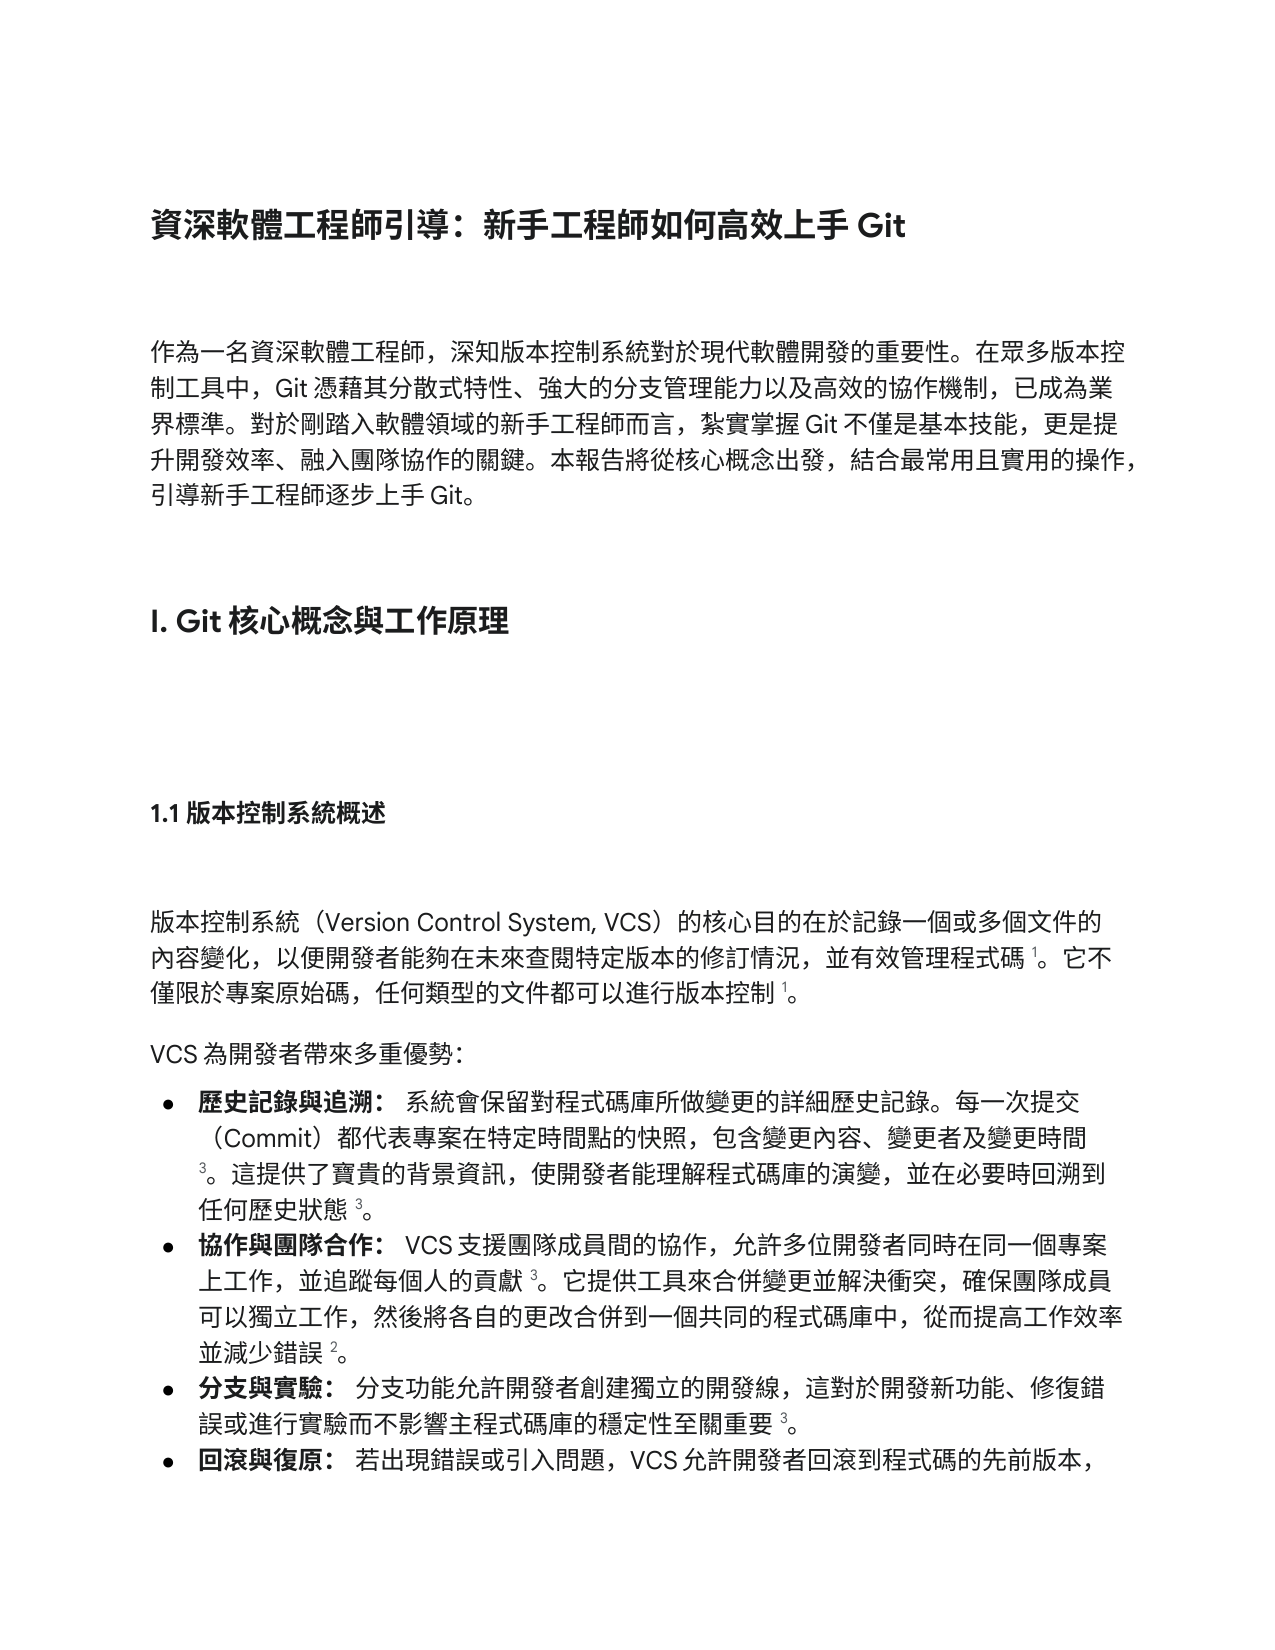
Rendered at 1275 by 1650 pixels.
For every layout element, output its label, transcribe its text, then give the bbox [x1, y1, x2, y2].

text VCS為開發者帶來多重優勢： [150, 1039, 1125, 1071]
subtitle 1.1 版本控制系統概述 [150, 798, 1125, 830]
list 歷史記錄與追溯： 系統會保留對程式碼庫所做變更的詳細歷史記錄。每一次提交（Commit）都代表專案在特定時間點的快照，包含變更內容、變更者及變更時間 3。這提供了寶貴的背景資訊，使開發者能理解程式碼庫的演變，並在必要時回溯到任何歷史狀態 3。 [161, 1088, 1125, 1226]
list 分支與實驗： 分支功能允許開發者創建獨立的開發線，這對於開發新功能、修復錯誤或進行實驗而不影響主程式碼庫的穩定性至關重要 3。 [161, 1373, 1125, 1441]
list 協作與團隊合作： VCS支援團隊成員間的協作，允許多位開發者同時在同一個專案上工作，並追蹤每個人的貢獻 3。它提供工具來合併變更並解決衝突，確保團隊成員可以獨立工作，然後將各自的更改合併到一個共同的程式碼庫中，從而提高工作效率並減少錯誤 2。 [161, 1231, 1125, 1369]
text 版本控制系統（Version Control System, VCS）的核心目的在於記錄一個或多個文件的內容變化，以便開發者能夠在未來查閱特定版本的修訂情況，並有效管理程式碼 1。它不僅限於專案原始碼，任何類型的文件都可以進行版本控制 1。 [150, 907, 1125, 1010]
subtitle I. Git核心概念與工作原理 [150, 602, 1125, 641]
text 作為一名資深軟體工程師，深知版本控制系統對於現代軟體開發的重要性。在眾多版本控制工具中，Git憑藉其分散式特性、強大的分支管理能力以及高效的協作機制，已成為業界標準。對於剛踏入軟體領域的新手工程師而言，紮實掌握Git不僅是基本技能，更是提升開發效率、融入團隊協作的關鍵。本報告將從核心概念出發，結合最常用且實用的操作，引導新手工程師逐步上手Git。 [150, 338, 1125, 512]
subtitle 資深軟體工程師引導：新手工程師如何高效上手Git [150, 205, 1125, 247]
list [161, 1445, 1125, 1476]
